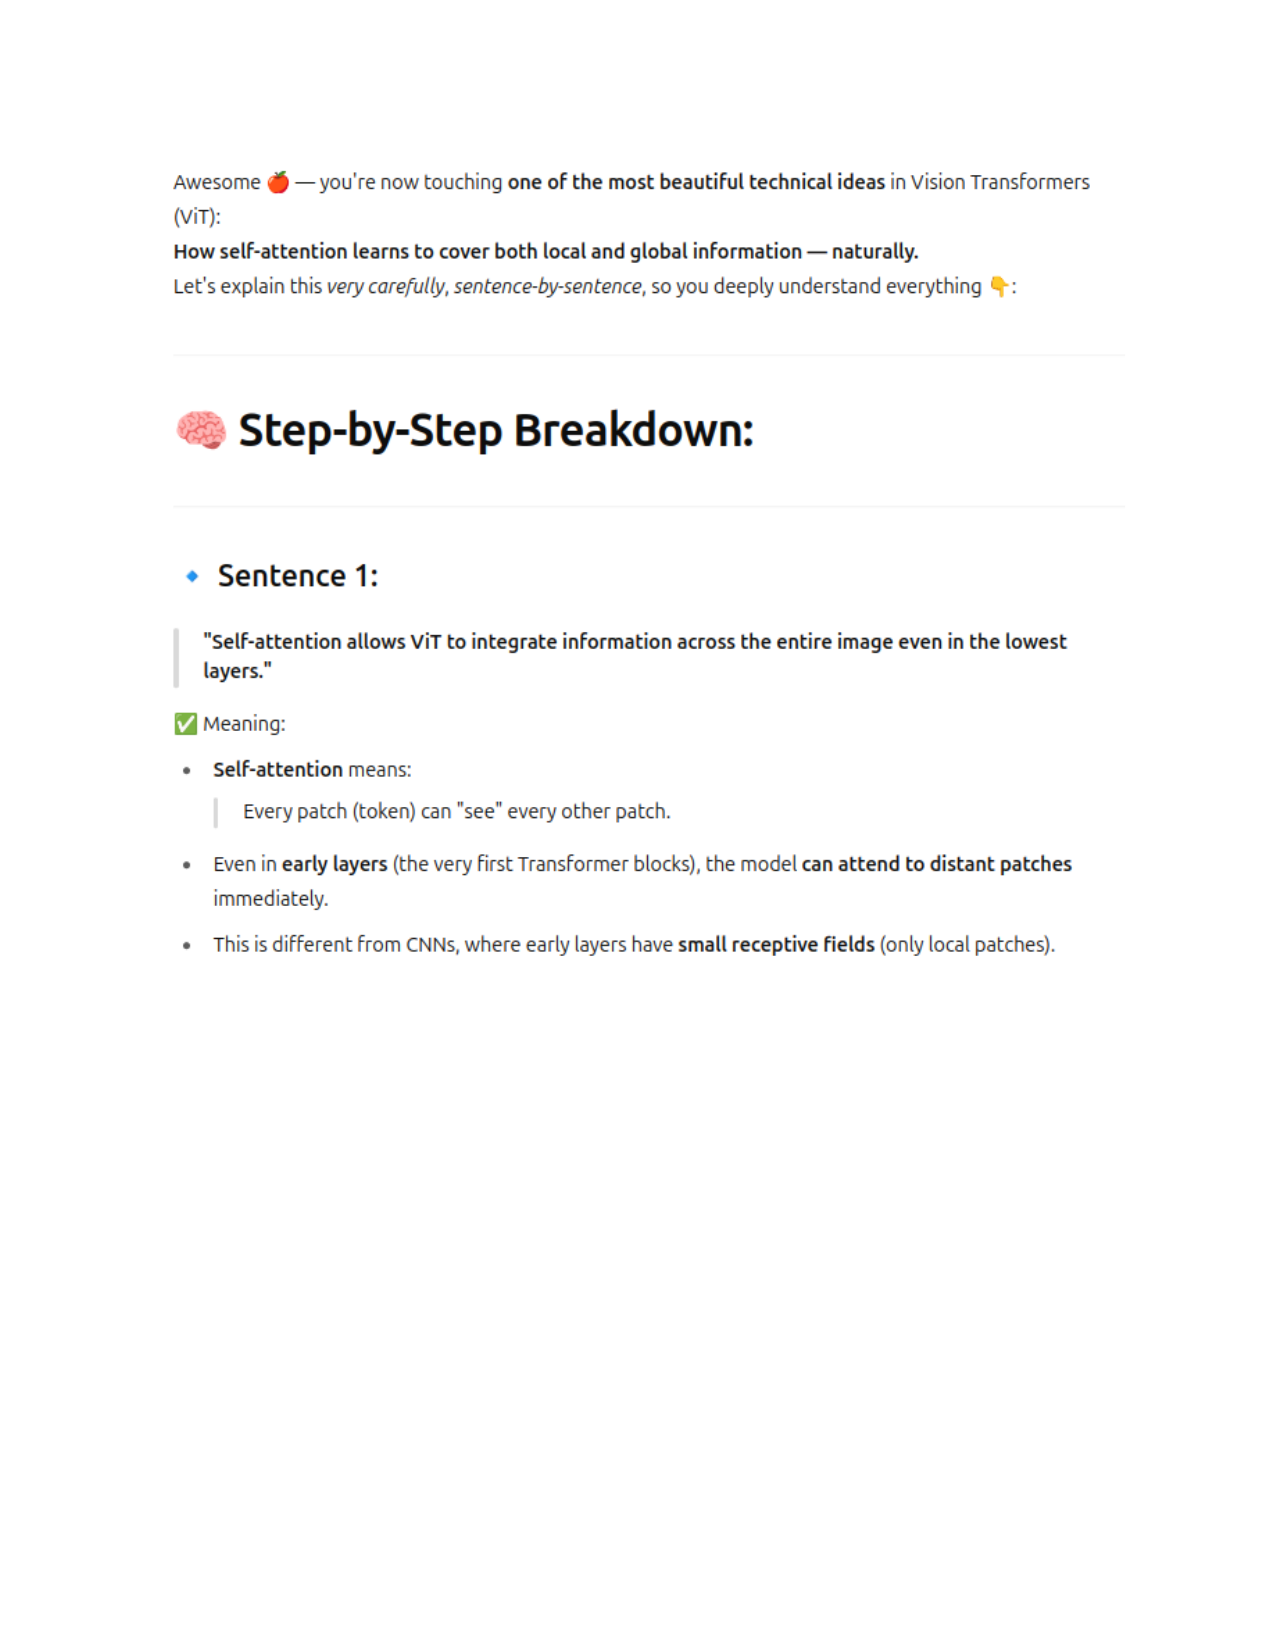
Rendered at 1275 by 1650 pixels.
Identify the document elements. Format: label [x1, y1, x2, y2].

picture [150, 150, 1125, 981]
